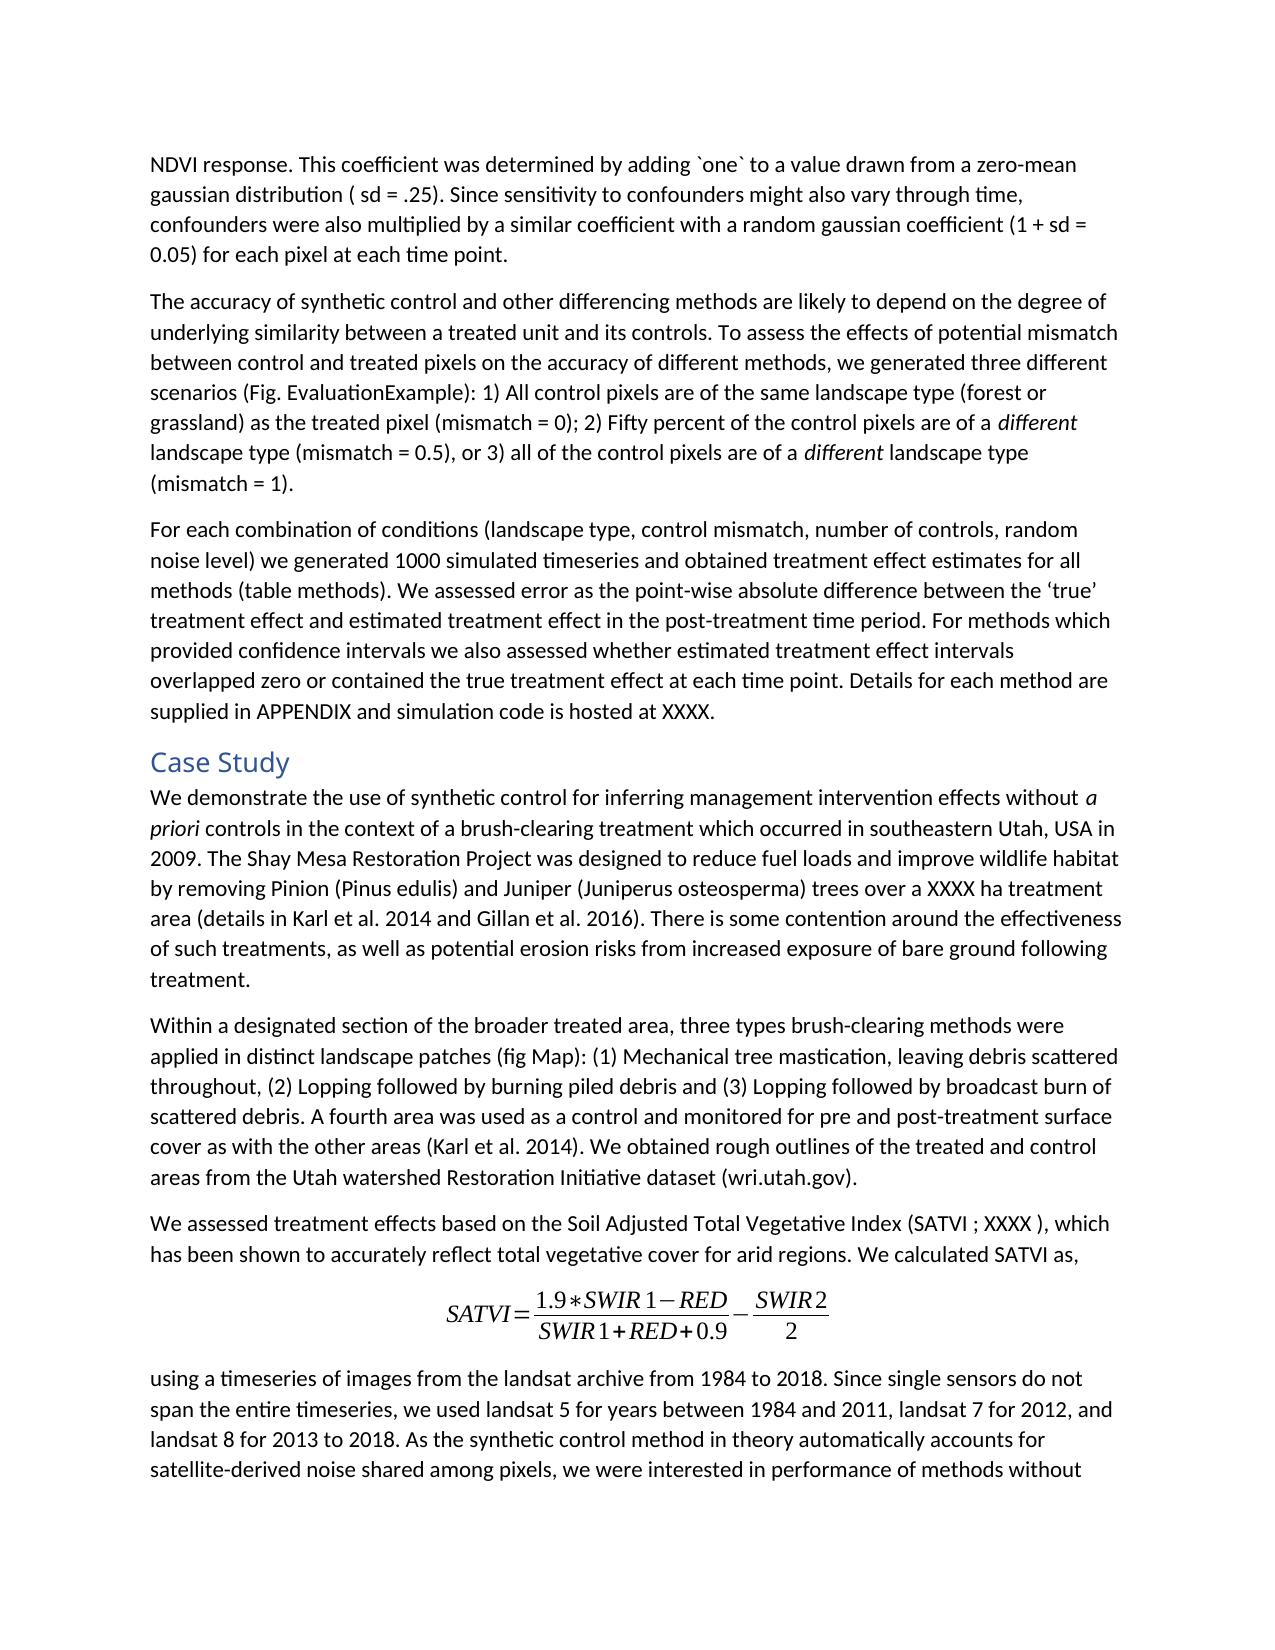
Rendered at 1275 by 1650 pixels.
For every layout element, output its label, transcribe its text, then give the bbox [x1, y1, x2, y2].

text We demonstrate the use of synthetic control for inferring management intervention effects without a priori controls in the context of a brush-clearing treatment which occurred in southeastern Utah, USA in 2009. The Shay Mesa Restoration Project was designed to reduce fuel loads and improve wildlife habitat by removing Pinion (Pinus edulis) and Juniper (Juniperus osteosperma) trees over a XXXX ha treatment area (details in Karl et al. 2014 and Gillan et al. 2016). There is some contention around the effectiveness of such treatments, as well as potential erosion risks from increased exposure of bare ground following treatment. [150, 783, 1125, 993]
subtitle Case Study [150, 744, 1125, 781]
text For each combination of conditions (landscape type, control mismatch, number of controls, random noise level) we generated 1000 simulated timeseries and obtained treatment effect estimates for all methods (table methods). We assessed error as the point-wise absolute difference between the ‘true’ treatment effect and estimated treatment effect in the post-treatment time period. For methods which provided confidence intervals we also assessed whether estimated treatment effect intervals overlapped zero or contained the true treatment effect at each time point. Details for each method are supplied in APPENDIX and simulation code is hosted at XXXX. [150, 516, 1125, 725]
text Within a designated section of the broader treated area, three types brush-clearing methods were applied in distinct landscape patches (fig Map): (1) Mechanical tree mastication, leaving debris scattered throughout, (2) Lopping followed by burning piled debris and (3) Lopping followed by broadcast burn of scattered debris. A fourth area was used as a control and monitored for pre and post-treatment surface cover as with the other areas (Karl et al. 2014). We obtained rough outlines of the treated and control areas from the Utah watershed Restoration Initiative dataset (wri.utah.gov). [150, 1012, 1125, 1191]
text We assessed treatment effects based on the Soil Adjusted Total Vegetative Index (SATVI ; XXXX ), which has been shown to accurately reflect total vegetative cover for arid regions. We calculated SATVI as, [150, 1209, 1125, 1268]
text The accuracy of synthetic control and other differencing methods are likely to depend on the degree of underlying similarity between a treated unit and its controls. To assess the effects of potential mismatch between control and treated pixels on the accuracy of different methods, we generated three different scenarios (Fig. EvaluationExample): 1) All control pixels are of the same landscape type (forest or grassland) as the treated pixel (mismatch = 0); 2) Fifty percent of the control pixels are of a different landscape type (mismatch = 0.5), or 3) all of the control pixels are of a different landscape type (mismatch = 1). [150, 287, 1125, 497]
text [150, 150, 1125, 269]
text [150, 1364, 1125, 1483]
